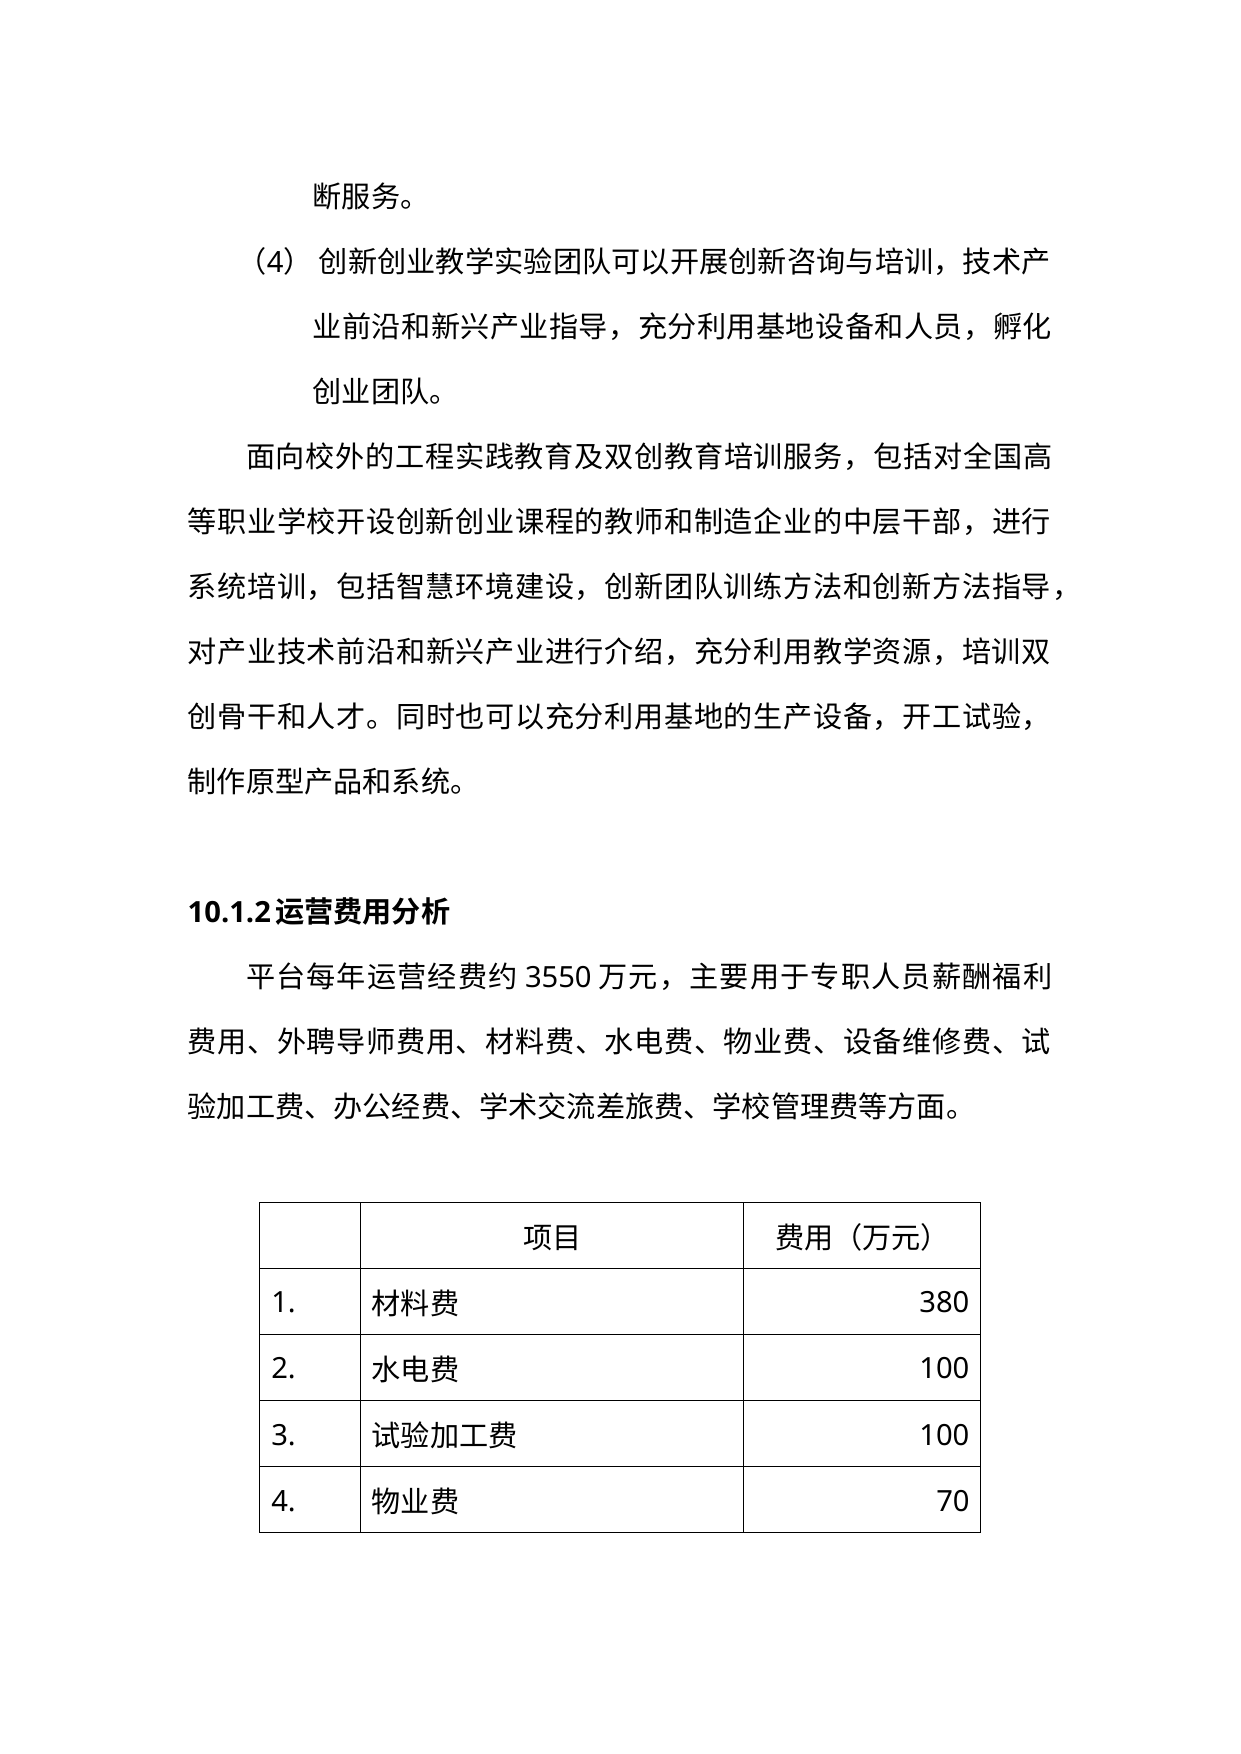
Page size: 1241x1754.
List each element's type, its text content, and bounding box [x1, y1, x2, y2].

text 平台每年运营经费约3550万元，主要用于专职人员薪酬福利费用、外聘导师费用、材料费、水电费、物业费、设备维修费、试验加工费、办公经费、学术交流差旅费、学校管理费等方面。 [187, 942, 1053, 1137]
table_cell [260, 1269, 360, 1334]
table_cell 100 [744, 1335, 980, 1400]
table_cell 380 [744, 1269, 980, 1334]
table_header 费用（万元） [744, 1203, 980, 1268]
table_cell [260, 1401, 360, 1466]
text 面向校外的工程实践教育及双创教育培训服务，包括对全国高等职业学校开设创新创业课程的教师和制造企业的中层干部，进行系统培训，包括智慧环境建设，创新团队训练方法和创新方法指导，对产业技术前沿和新兴产业进行介绍，充分利用教学资源，培训双创骨干和人才。同时也可以充分利用基地的生产设备，开工试验，制作原型产品和系统。 [187, 422, 1053, 812]
table_cell 物业费 [361, 1467, 743, 1532]
table_cell [260, 1467, 360, 1532]
text 10.1.2 运营费用分析 [187, 877, 1053, 942]
table_header [260, 1203, 360, 1268]
table_cell 试验加工费 [361, 1401, 743, 1466]
table_cell 70 [744, 1467, 980, 1532]
table_cell 100 [744, 1401, 980, 1466]
table_header 项目 [361, 1203, 743, 1268]
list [237, 162, 1053, 227]
table_cell [260, 1335, 360, 1400]
table_cell 材料费 [361, 1269, 743, 1334]
table_cell 水电费 [361, 1335, 743, 1400]
list 创新创业教学实验团队可以开展创新咨询与培训，技术产业前沿和新兴产业指导，充分利用基地设备和人员，孵化创业团队。 [237, 227, 1053, 422]
